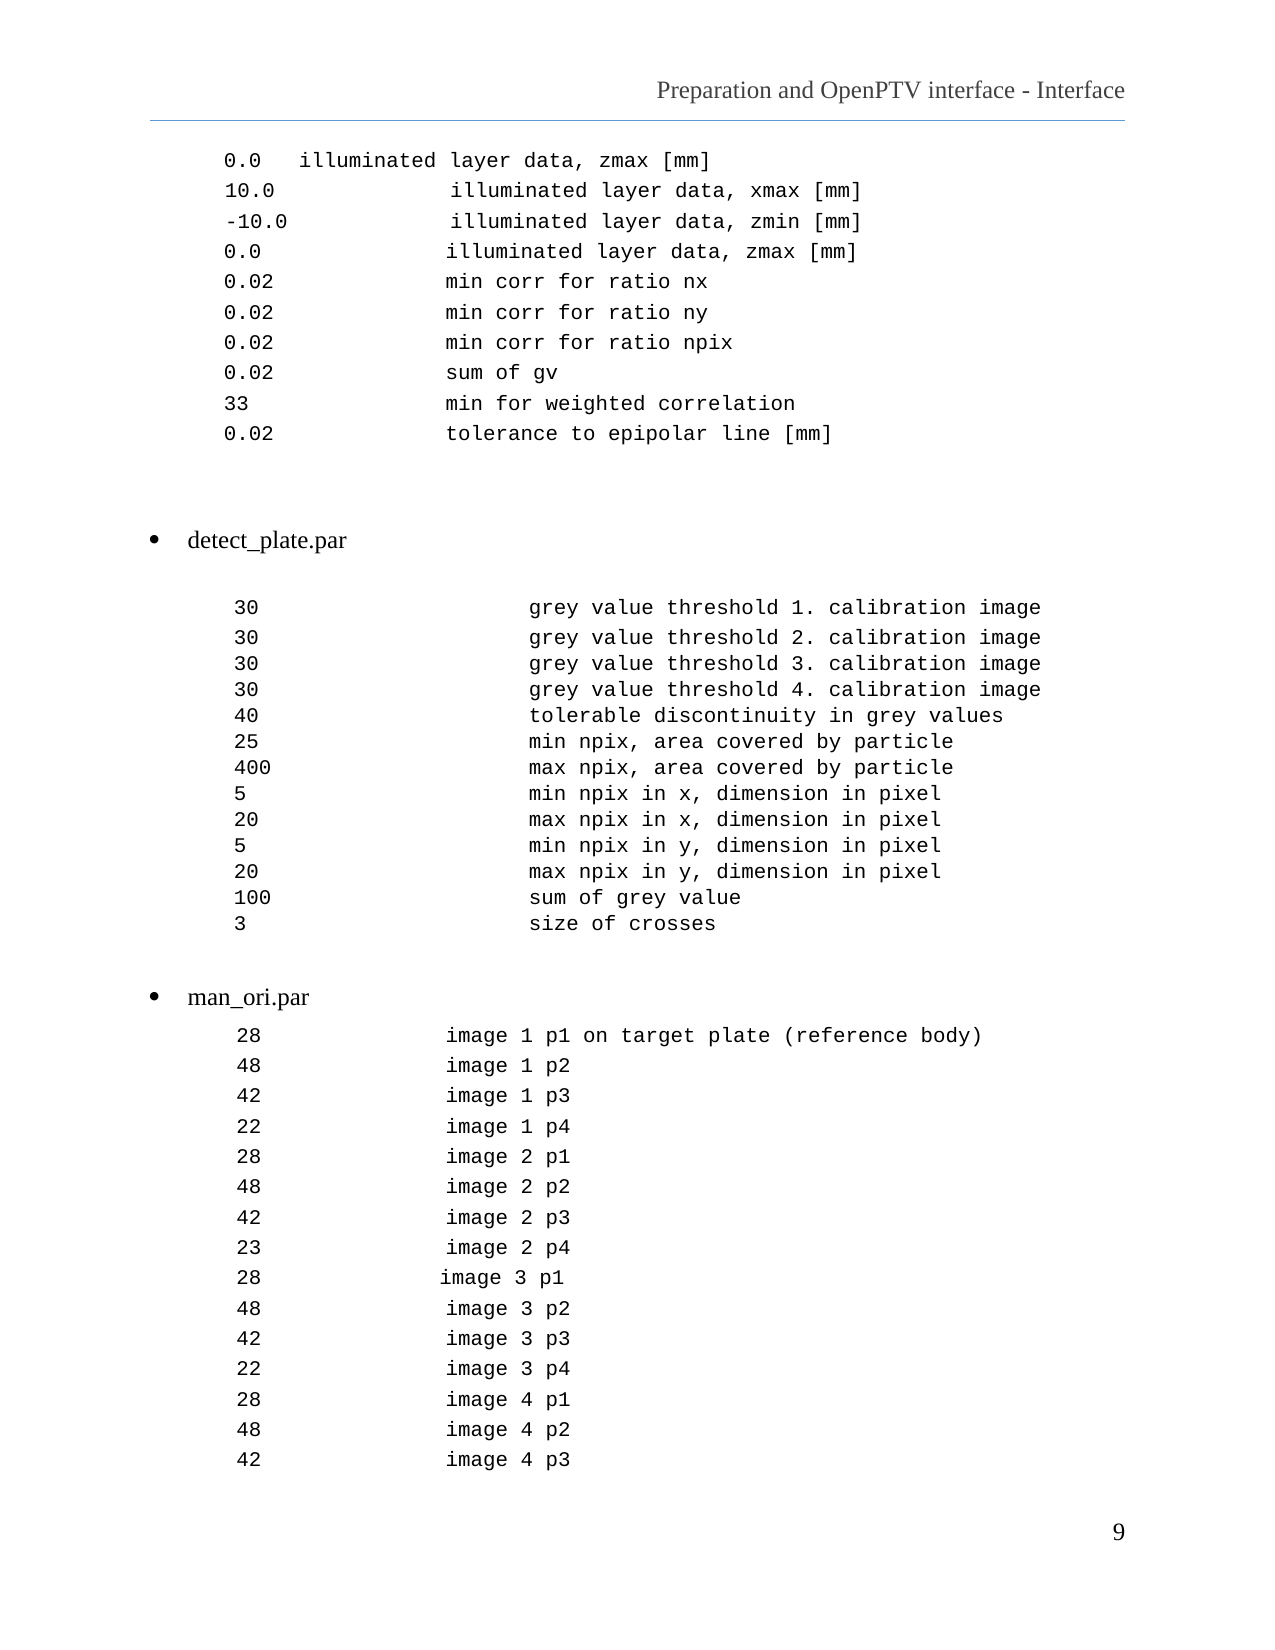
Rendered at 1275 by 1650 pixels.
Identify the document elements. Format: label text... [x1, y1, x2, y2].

table_cell 40 [234, 705, 529, 731]
table_cell 20 [234, 809, 529, 835]
table_cell max npix in y, dimension in pixel [529, 861, 1041, 887]
table_cell 30 [234, 627, 529, 653]
table_header grey value threshold 1. calibration image [529, 597, 1041, 627]
text 42 image 4 p3 [148, 1449, 1125, 1473]
table_cell 3 [234, 913, 529, 938]
table_cell 400 [234, 757, 529, 783]
table_cell 30 [234, 653, 529, 679]
table_cell min npix in x, dimension in pixel [529, 783, 1041, 809]
text 0.02 min corr for ratio nx [148, 271, 1125, 295]
text 0.02 tolerance to epipolar line [mm] [148, 423, 1125, 447]
table_cell 30 [234, 679, 529, 705]
table_cell sum of grey value [529, 887, 1041, 913]
text -10.0 illuminated layer data, zmin [mm] [225, 211, 950, 234]
text 0.0 illuminated layer data, zmax [mm] [148, 150, 1125, 174]
table_cell 25 [234, 731, 529, 757]
text 28 image 2 p1 [148, 1146, 1125, 1170]
table_cell tolerable discontinuity in grey values [529, 705, 1041, 731]
table_cell grey value threshold 2. calibration image [529, 627, 1041, 653]
text 42 image 1 p3 [148, 1085, 1125, 1109]
text 42 image 3 p3 [148, 1328, 1125, 1352]
table_header 30 [234, 597, 529, 627]
table_cell min npix in y, dimension in pixel [529, 835, 1041, 861]
table_cell 5 [234, 783, 529, 809]
table_cell grey value threshold 4. calibration image [529, 679, 1041, 705]
text 22 image 1 p4 [148, 1116, 1125, 1139]
text 0.0 illuminated layer data, zmax [mm] [148, 241, 1125, 265]
table_cell max npix in x, dimension in pixel [529, 809, 1041, 835]
text 10.0 illuminated layer data, xmax [mm] [149, 181, 950, 204]
table_cell 5 [234, 835, 529, 861]
text 48 image 1 p2 [148, 1055, 1125, 1079]
list man_ori.par [150, 982, 1125, 1010]
text 48 image 3 p2 [148, 1298, 1125, 1321]
list detect_plate.par [150, 525, 1125, 554]
text 48 image 2 p2 [148, 1176, 1125, 1200]
text 33 min for weighted correlation [148, 393, 1125, 416]
text 42 image 2 p3 [148, 1207, 1125, 1230]
table_cell min npix, area covered by particle [529, 731, 1041, 757]
table_cell grey value threshold 3. calibration image [529, 653, 1041, 679]
text 0.02 min corr for ratio npix [148, 332, 1125, 356]
text 28 image 3 p1 [148, 1267, 1125, 1291]
text 23 image 2 p4 [148, 1237, 1125, 1261]
table_cell size of crosses [529, 913, 1041, 938]
text 28 image 1 p1 on target plate (reference body) [148, 1025, 1125, 1048]
text 22 image 3 p4 [148, 1358, 1125, 1382]
table_cell max npix, area covered by particle [529, 757, 1041, 783]
table_cell 20 [234, 861, 529, 887]
text 0.02 sum of gv [148, 362, 1125, 386]
text 0.02 min corr for ratio ny [148, 302, 1125, 325]
text 48 image 4 p2 [148, 1419, 1125, 1442]
table_cell 100 [234, 887, 529, 913]
text 28 image 4 p1 [148, 1388, 1125, 1412]
